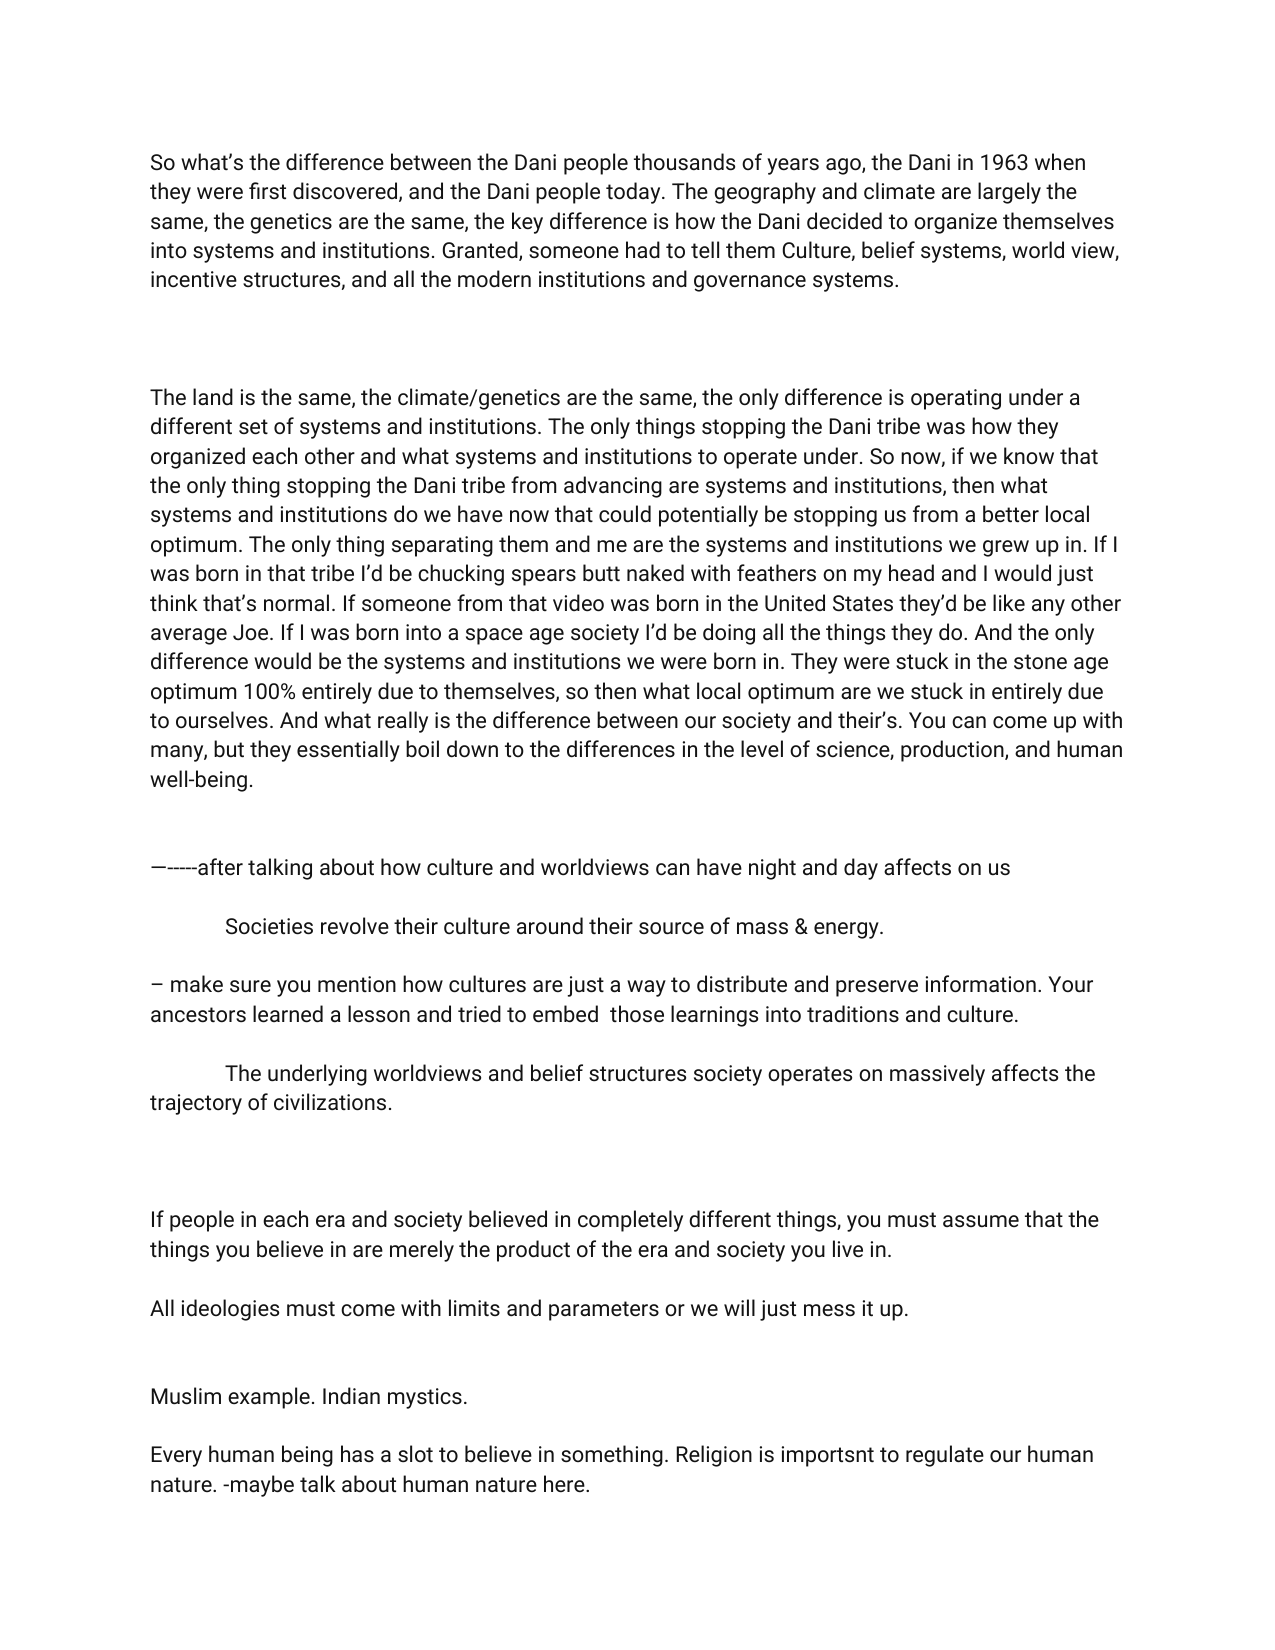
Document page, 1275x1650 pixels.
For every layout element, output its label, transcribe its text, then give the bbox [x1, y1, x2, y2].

text All ideologies must come with limits and parameters or we will just mess it up. [150, 1296, 1125, 1321]
text Societies revolve their culture around their source of mass & energy. [150, 914, 1125, 939]
text If people in each era and society believed in completely different things, you must assume that the things you believe in are merely the product of the era and society you live in. [150, 1207, 1125, 1262]
text Muslim example. Indian mystics. [150, 1384, 1125, 1409]
text Every human being has a slot to believe in something. Religion is importsnt to regulate our human nature. -maybe talk about human nature here. [150, 1442, 1125, 1497]
text – make sure you mention how cultures are just a way to distribute and preserve information. Your ancestors learned a lesson and tried to embed those learnings into traditions and culture. [150, 972, 1125, 1027]
text The underlying worldviews and belief structures society operates on massively affects the trajectory of civilizations. [150, 1061, 1125, 1116]
text So what’s the difference between the Dani people thousands of years ago, the Dani in 1963 when they were first discovered, and the Dani people today. The geography and climate are largely the same, the genetics are the same, the key difference is how the Dani decided to organize themselves into systems and institutions. Granted, someone had to tell them Culture, belief systems, world view, incentive structures, and all the modern institutions and governance systems. [150, 150, 1125, 293]
text —-----after talking about how culture and worldviews can have night and day affects on us [150, 855, 1125, 881]
text The land is the same, the climate/genetics are the same, the only difference is operating under a different set of systems and institutions. The only things stopping the Dani tribe was how they organized each other and what systems and institutions to operate under. So now, if we know that the only thing stopping the Dani tribe from advancing are systems and institutions, then what systems and institutions do we have now that could potentially be stopping us from a better local optimum. The only thing separating them and me are the systems and institutions we grew up in. If I was born in that tribe I’d be chucking spears butt naked with feathers on my head and I would just think that’s normal. If someone from that video was born in the United States they’d be like any other average Joe. If I was born into a space age society I’d be doing all the things they do. And the only difference would be the systems and institutions we were born in. They were stuck in the stone age optimum 100% entirely due to themselves, so then what local optimum are we stuck in entirely due to ourselves. And what really is the difference between our society and their’s. You can come up with many, but they essentially boil down to the differences in the level of science, production, and human well-being. [150, 385, 1125, 792]
